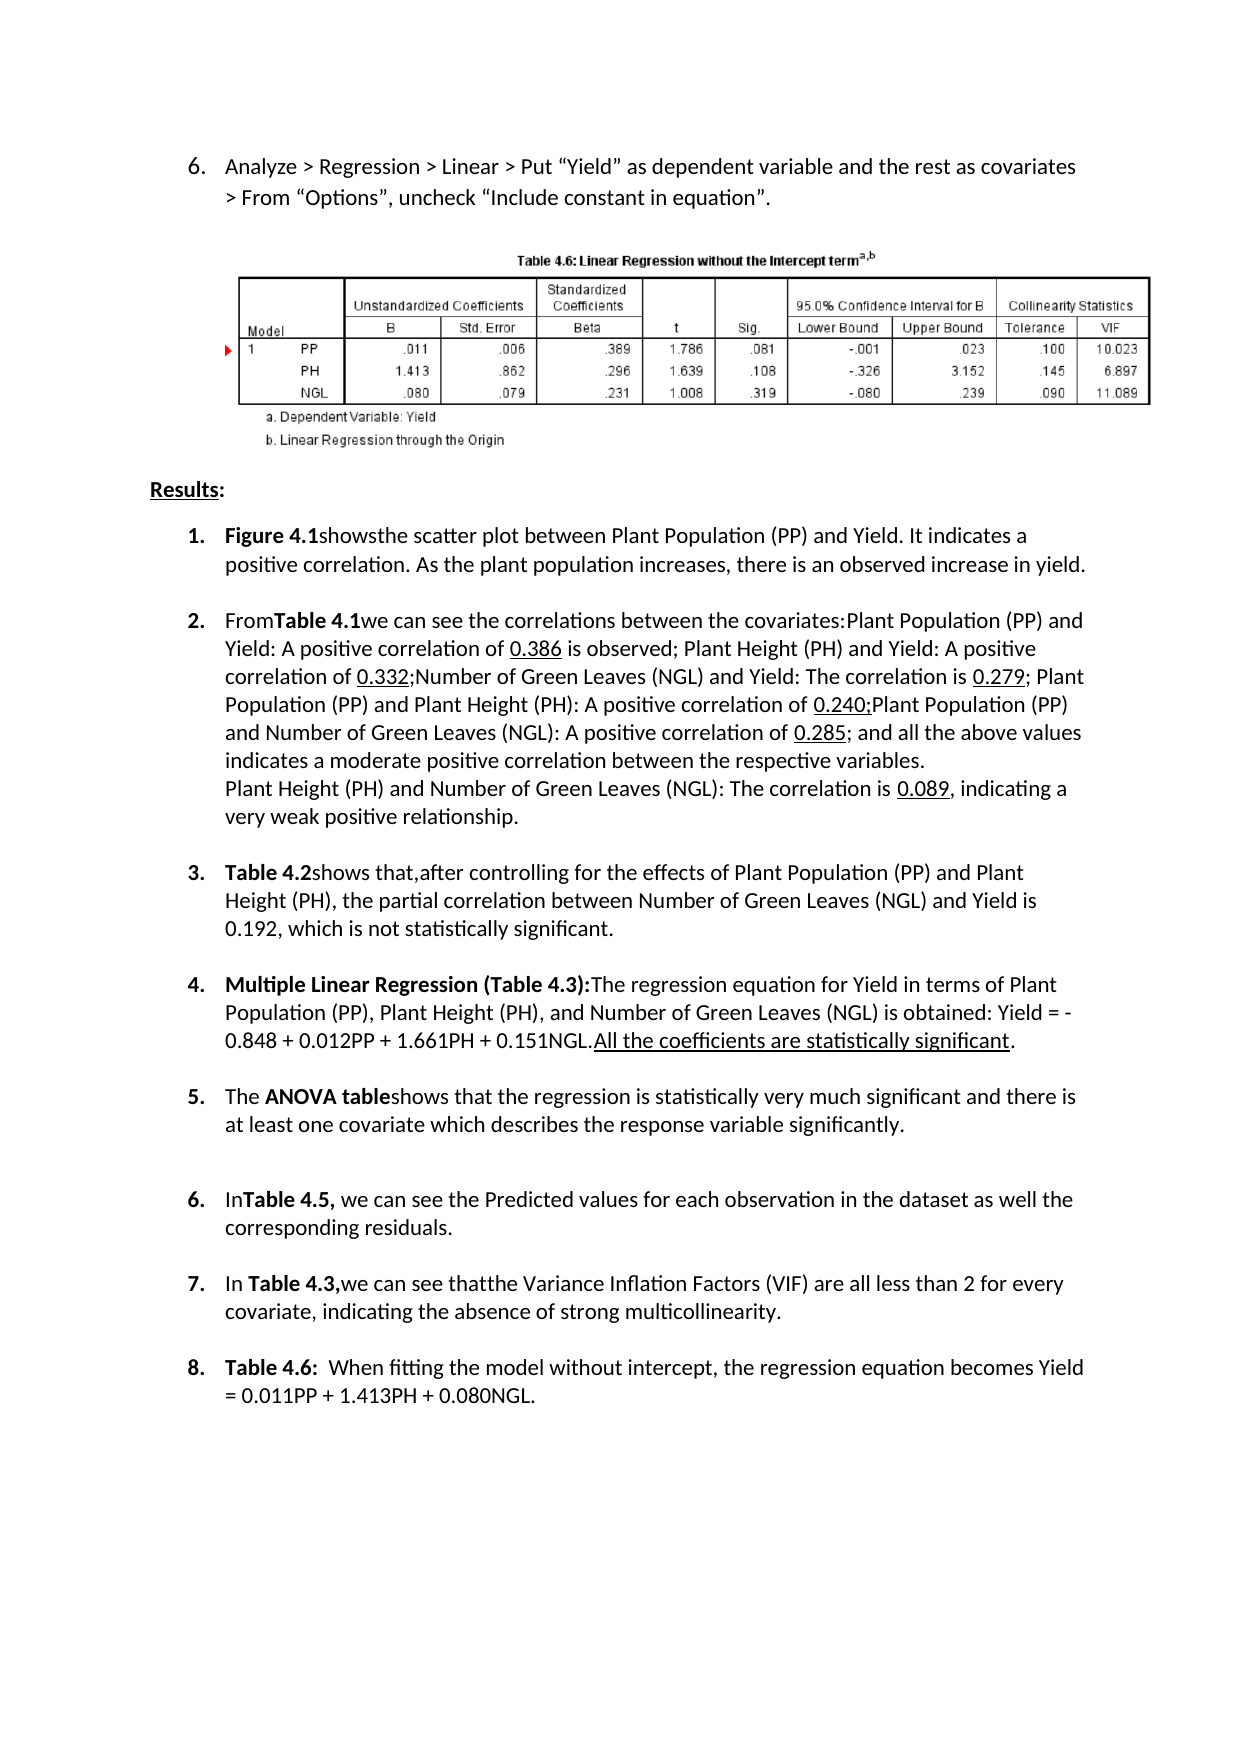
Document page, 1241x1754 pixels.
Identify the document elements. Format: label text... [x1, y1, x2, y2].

list Multiple Linear Regression (Table 4.3):The regression equation for Yield in terms of Plant Population (PP), Plant Height (PH), and Number of Green Leaves (NGL) is obtained: Yield = -0.848 + 0.012PP + 1.661PH + 0.151NGL.All the coefficients are statistically significant. [187, 970, 1090, 1054]
text Results: [150, 475, 1090, 503]
picture [225, 243, 1166, 456]
list Table 4.2shows that,after controlling for the effects of Plant Population (PP) and Plant Height (PH), the partial correlation between Number of Green Leaves (NGL) and Yield is 0.192, which is not statistically significant. [187, 858, 1090, 942]
list The ANOVA tableshows that the regression is statistically very much significant and there is at least one covariate which describes the response variable significantly. [187, 1082, 1090, 1138]
list Table 4.6: When fitting the model without intercept, the regression equation becomes Yield = 0.011PP + 1.413PH + 0.080NGL. [187, 1353, 1090, 1409]
text Plant Height (PH) and Number of Green Leaves (NGL): The correlation is 0.089, indicating a very weak positive relationship. [225, 774, 1090, 830]
list FromTable 4.1we can see the correlations between the covariates:Plant Population (PP) and Yield: A positive correlation of 0.386 is observed; Plant Height (PH) and Yield: A positive correlation of 0.332;Number of Green Leaves (NGL) and Yield: The correlation is 0.279; Plant Population (PP) and Plant Height (PH): A positive correlation of 0.240;Plant Population (PP) and Number of Green Leaves (NGL): A positive correlation of 0.285; and all the above values indicates a moderate positive correlation between the respective variables. [187, 606, 1090, 774]
list Analyze > Regression > Linear > Put “Yield” as dependent variable and the rest as covariates > From “Options”, uncheck “Include constant in equation”. [187, 150, 1090, 211]
list In Table 4.3,we can see thatthe Variance Inflation Factors (VIF) are all less than 2 for every covariate, indicating the absence of strong multicollinearity. [187, 1269, 1090, 1325]
list Figure 4.1showsthe scatter plot between Plant Population (PP) and Yield. It indicates a positive correlation. As the plant population increases, there is an observed increase in yield. [187, 522, 1090, 578]
list InTable 4.5, we can see the Predicted values for each observation in the dataset as well the corresponding residuals. [187, 1185, 1090, 1241]
